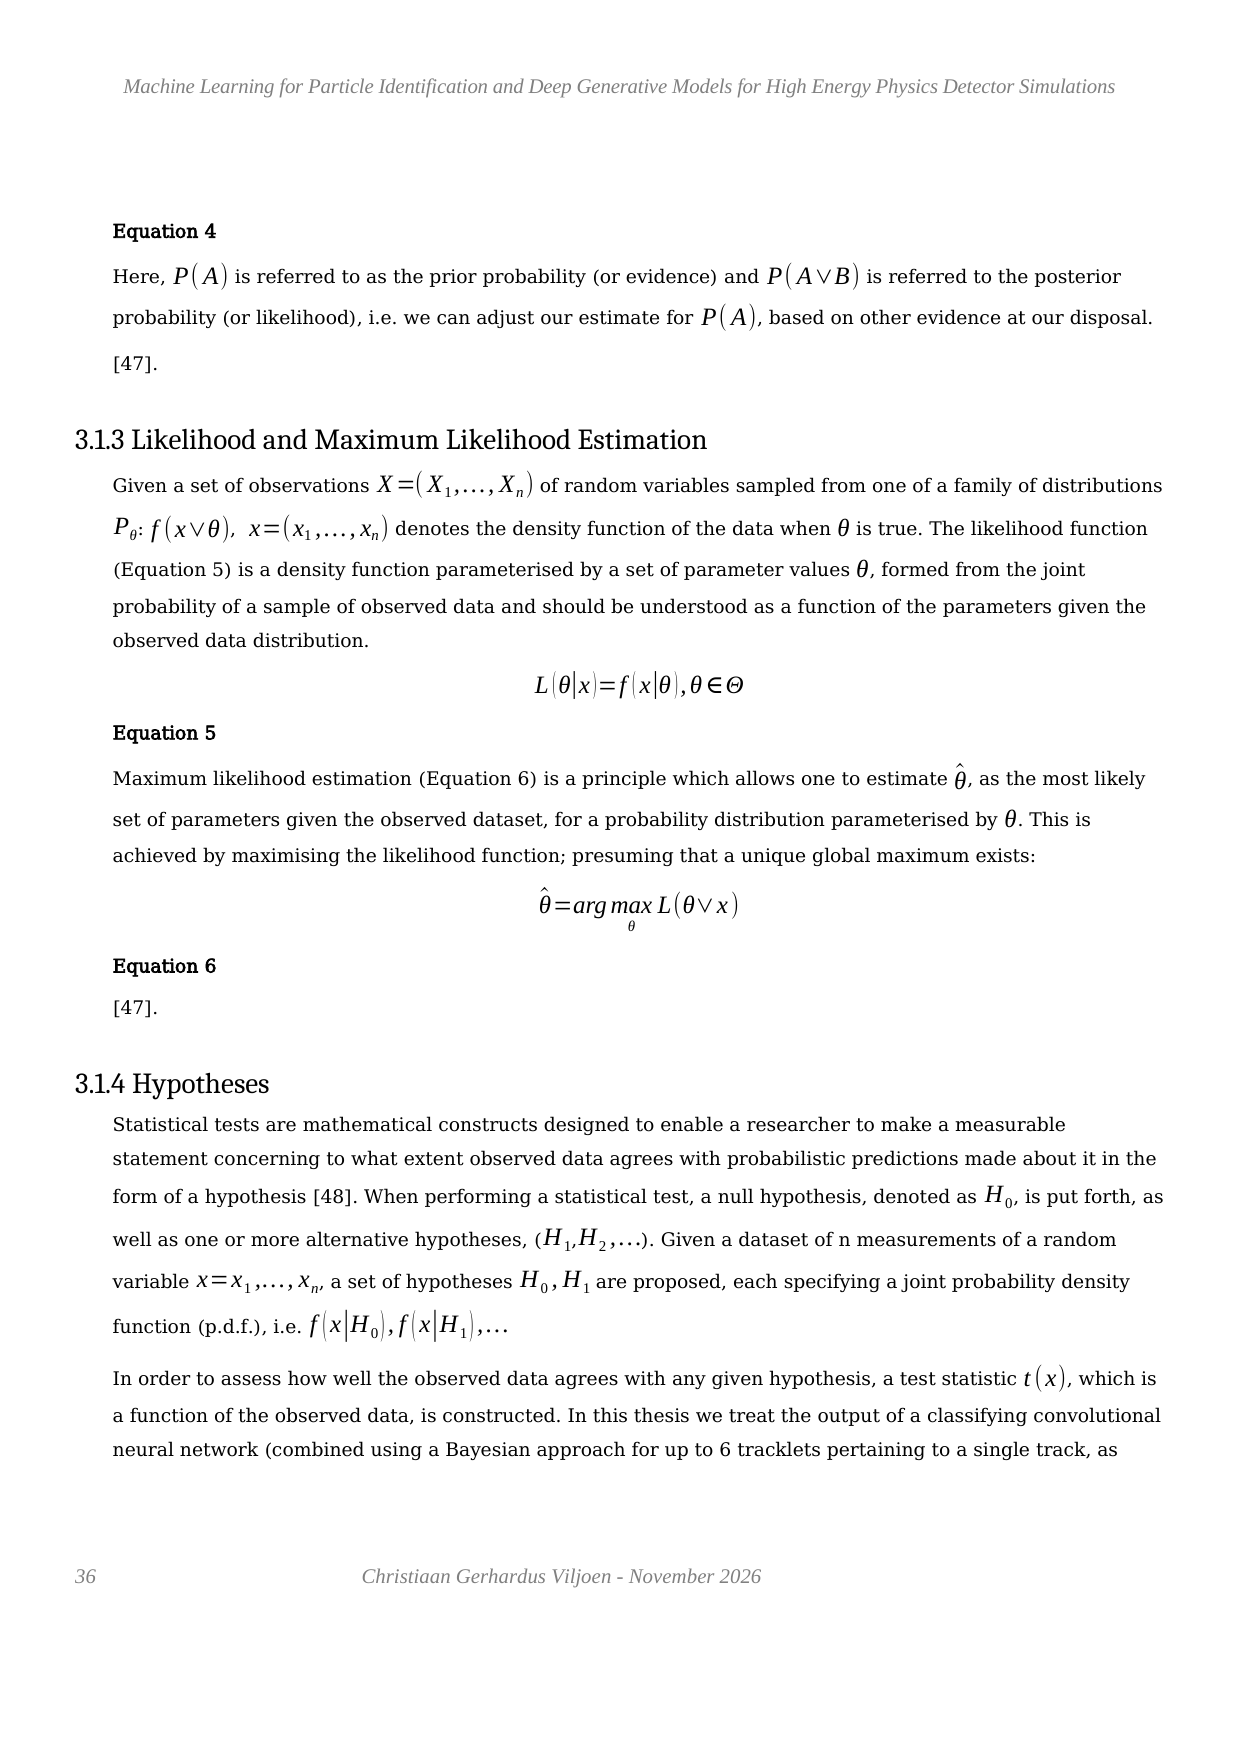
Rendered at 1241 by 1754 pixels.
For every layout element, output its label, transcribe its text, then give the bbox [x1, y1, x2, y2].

text . [112, 996, 1165, 1018]
text . [112, 352, 1165, 374]
text Equation 6 [112, 954, 1165, 976]
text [112, 1363, 1165, 1460]
subtitle Hypotheses [75, 1067, 1165, 1101]
text Equation 4 [112, 219, 1165, 242]
text Maximum likelihood estimation (Equation 6) is a principle which allows one to estimate , as the most likely set of parameters given the observed dataset, for a probability distribution parameterised by . This is achieved by maximising the likelihood function; presuming that a unique global maximum exists: [112, 763, 1165, 867]
text Here, is referred to as the prior probability (or evidence) and is referred to the posterior probability (or likelihood), i.e. we can adjust our estimate for , based on other evidence at our disposal. [112, 261, 1165, 332]
text Equation 5 [112, 721, 1165, 743]
text Statistical tests are mathematical constructs designed to enable a researcher to make a measurable statement concerning to what extent observed data agrees with probabilistic predictions made about it in the form of a hypothesis . When performing a statistical test, a null hypothesis, denoted as , is put forth, as well as one or more alternative hypotheses, (,). Given a dataset of n measurements of a random variable , a set of hypotheses are proposed, each specifying a joint probability density function (p.d.f.), i.e. [112, 1113, 1165, 1343]
text Given a set of observations of random variables sampled from one of a family of distributions : , denotes the density function of the data when is true. The likelihood function (Equation 5) is a density function parameterised by a set of parameter values , formed from the joint probability of a sample of observed data and should be understood as a function of the parameters given the observed data distribution. [112, 469, 1165, 651]
subtitle Likelihood and Maximum Likelihood Estimation [75, 423, 1165, 457]
